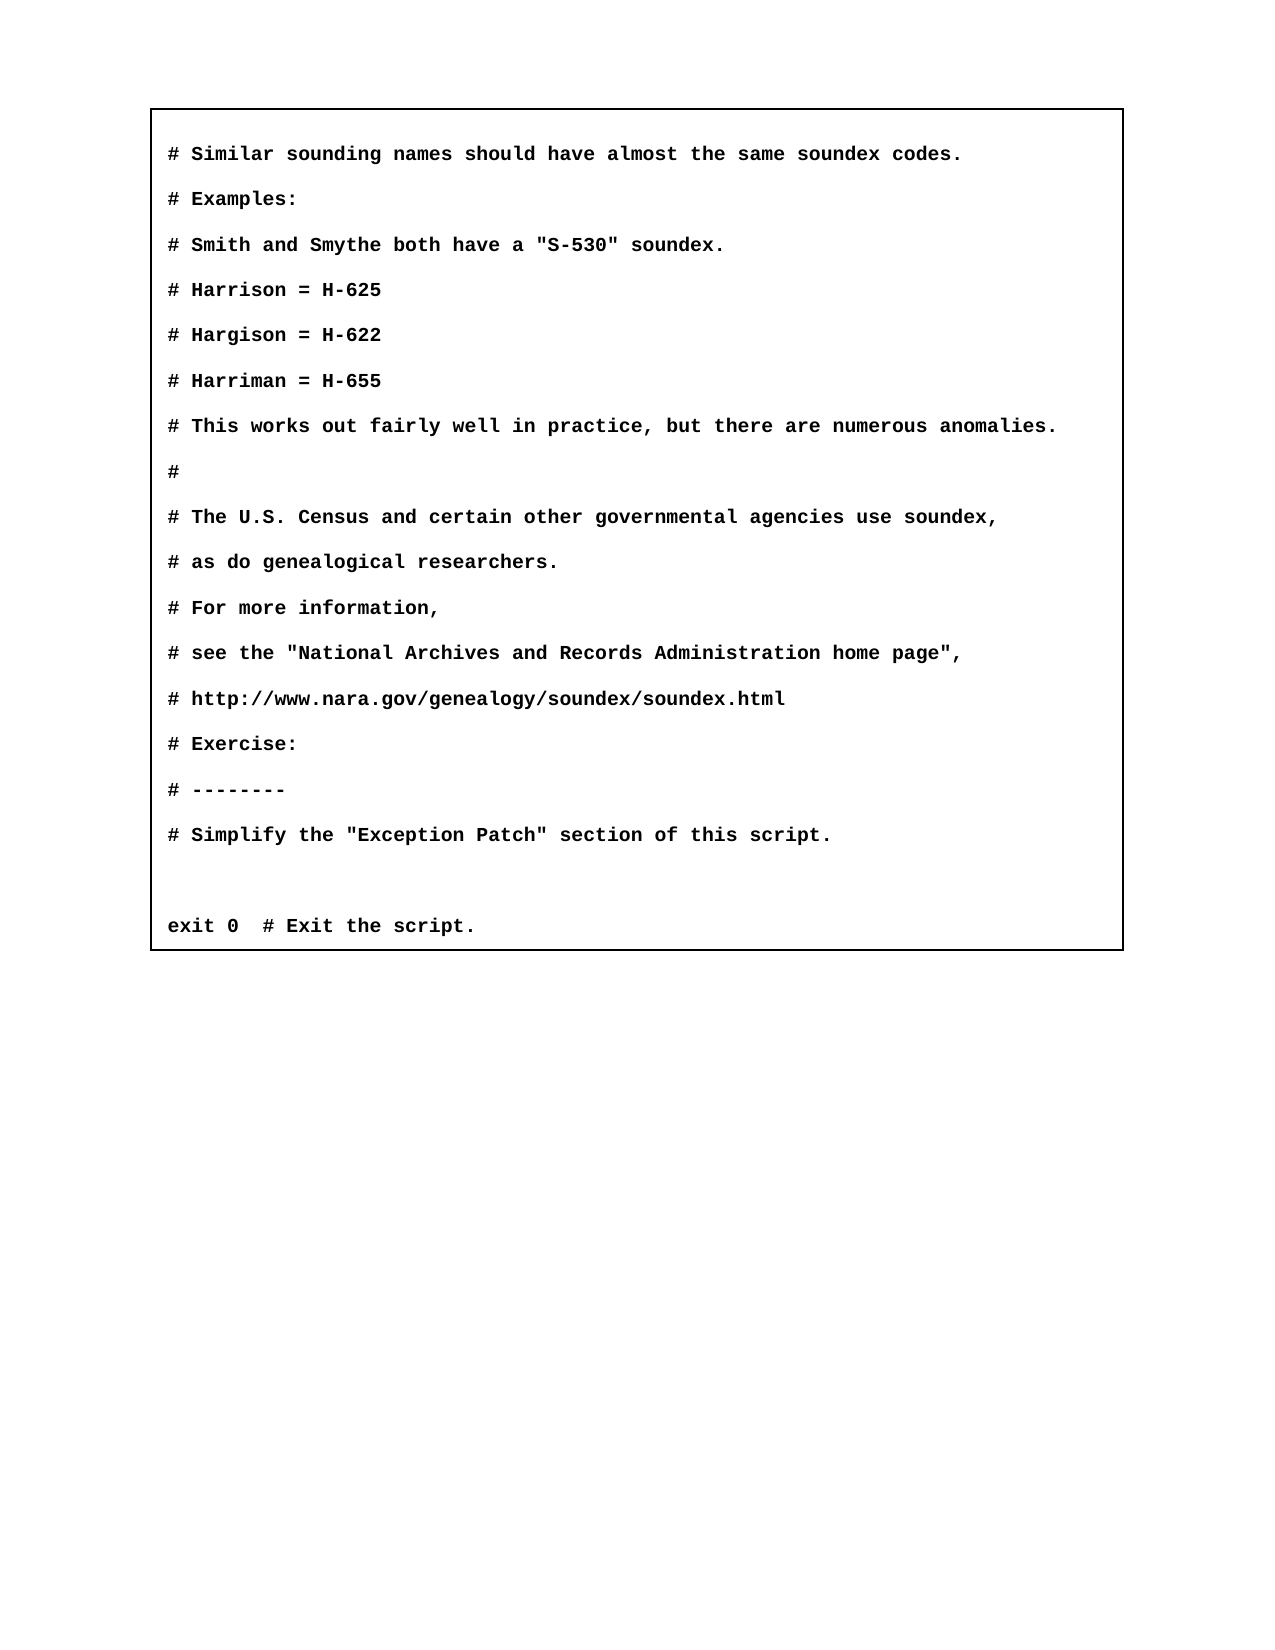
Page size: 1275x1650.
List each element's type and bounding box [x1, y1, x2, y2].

table_header [152, 110, 1122, 949]
